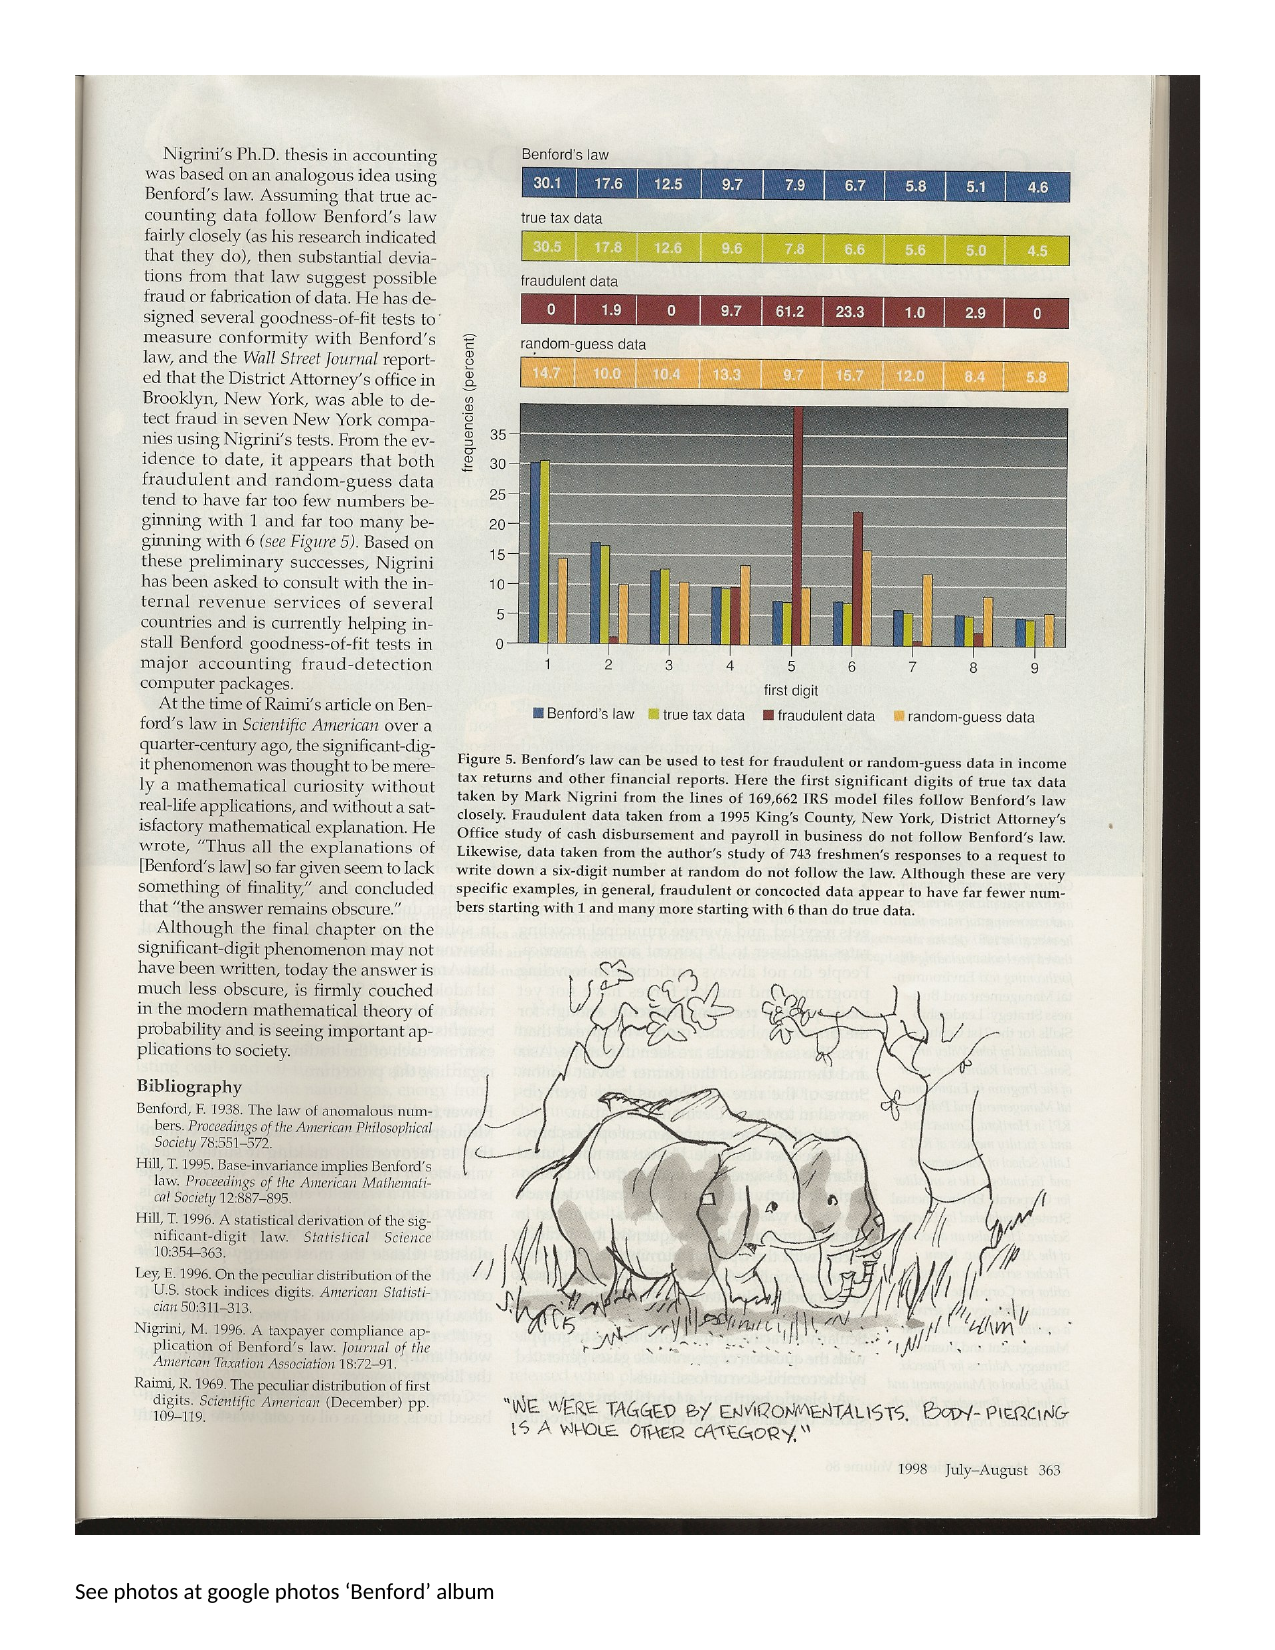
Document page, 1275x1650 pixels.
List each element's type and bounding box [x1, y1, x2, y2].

picture [75, 75, 1200, 1535]
